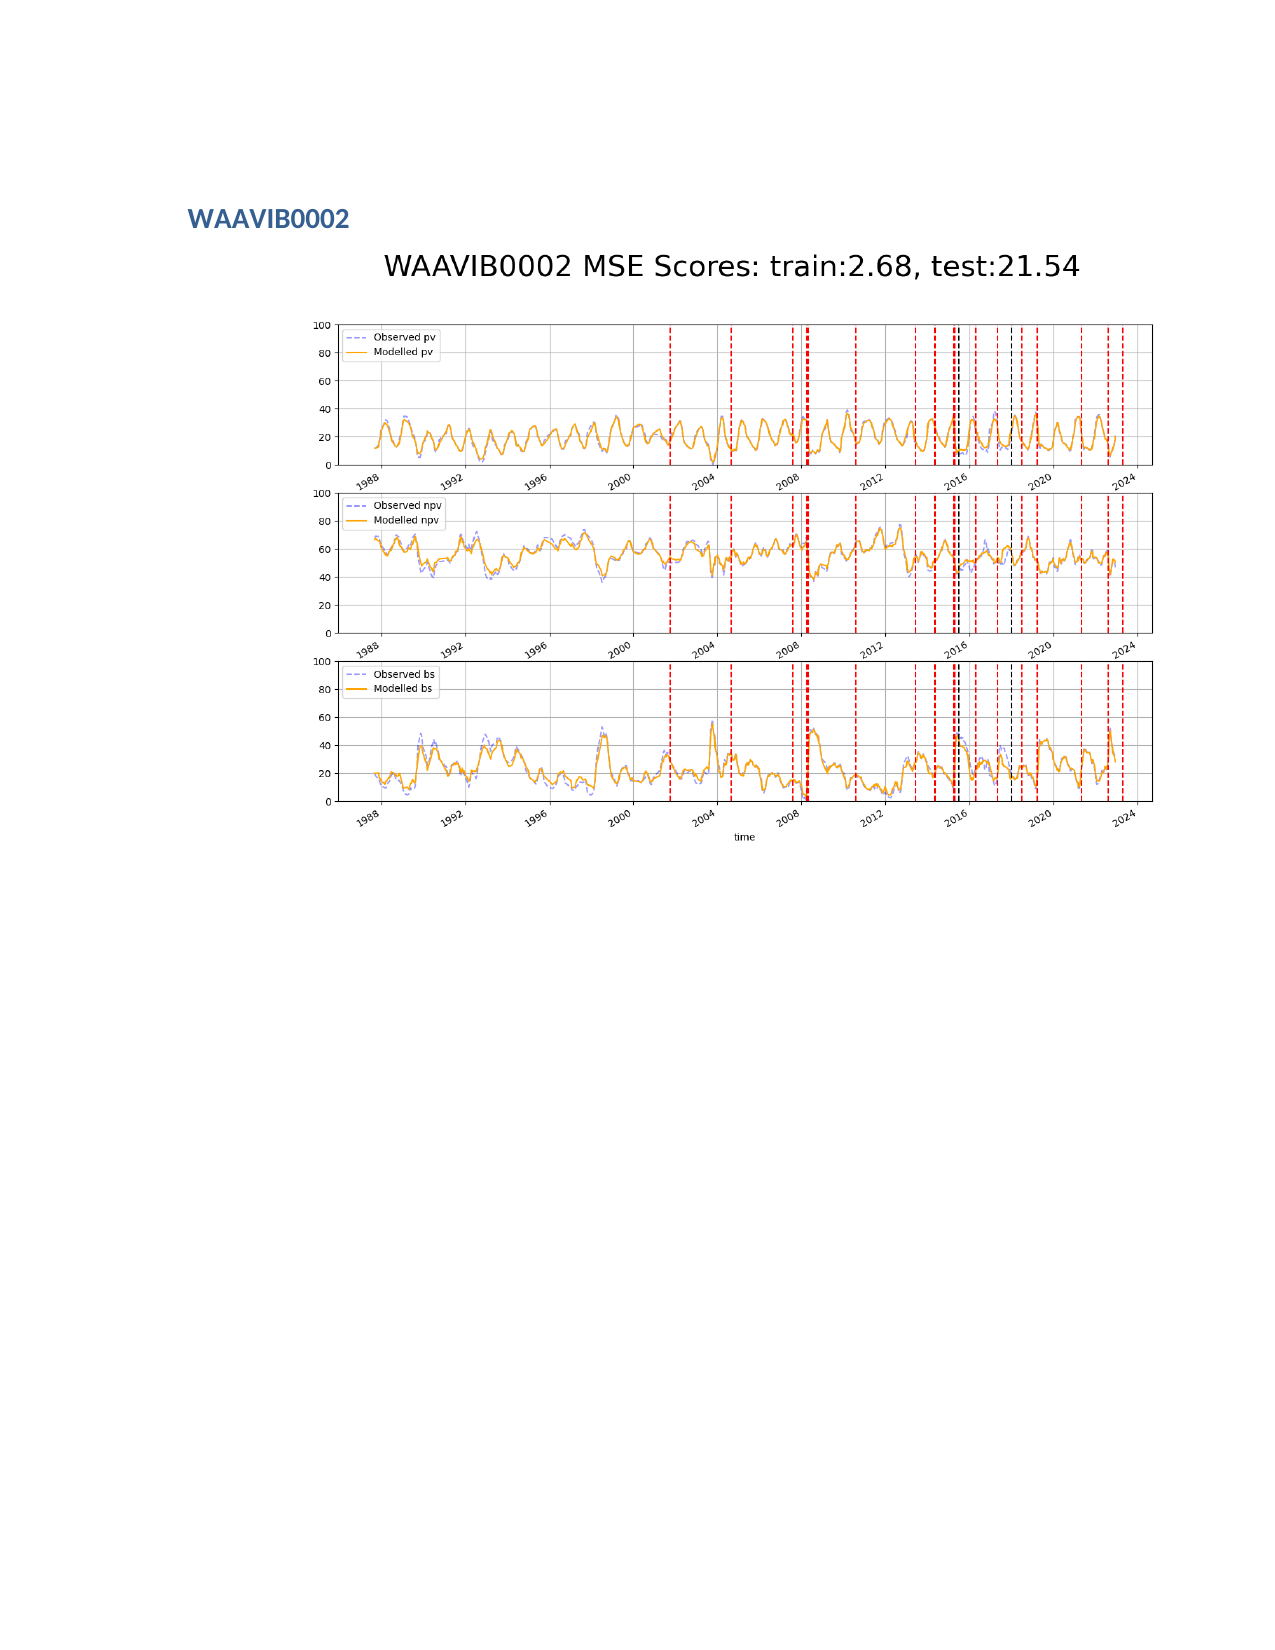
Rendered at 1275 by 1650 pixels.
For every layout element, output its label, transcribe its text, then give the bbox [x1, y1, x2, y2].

subtitle WAAVIB0002 [187, 200, 1087, 236]
picture [206, 241, 1257, 941]
